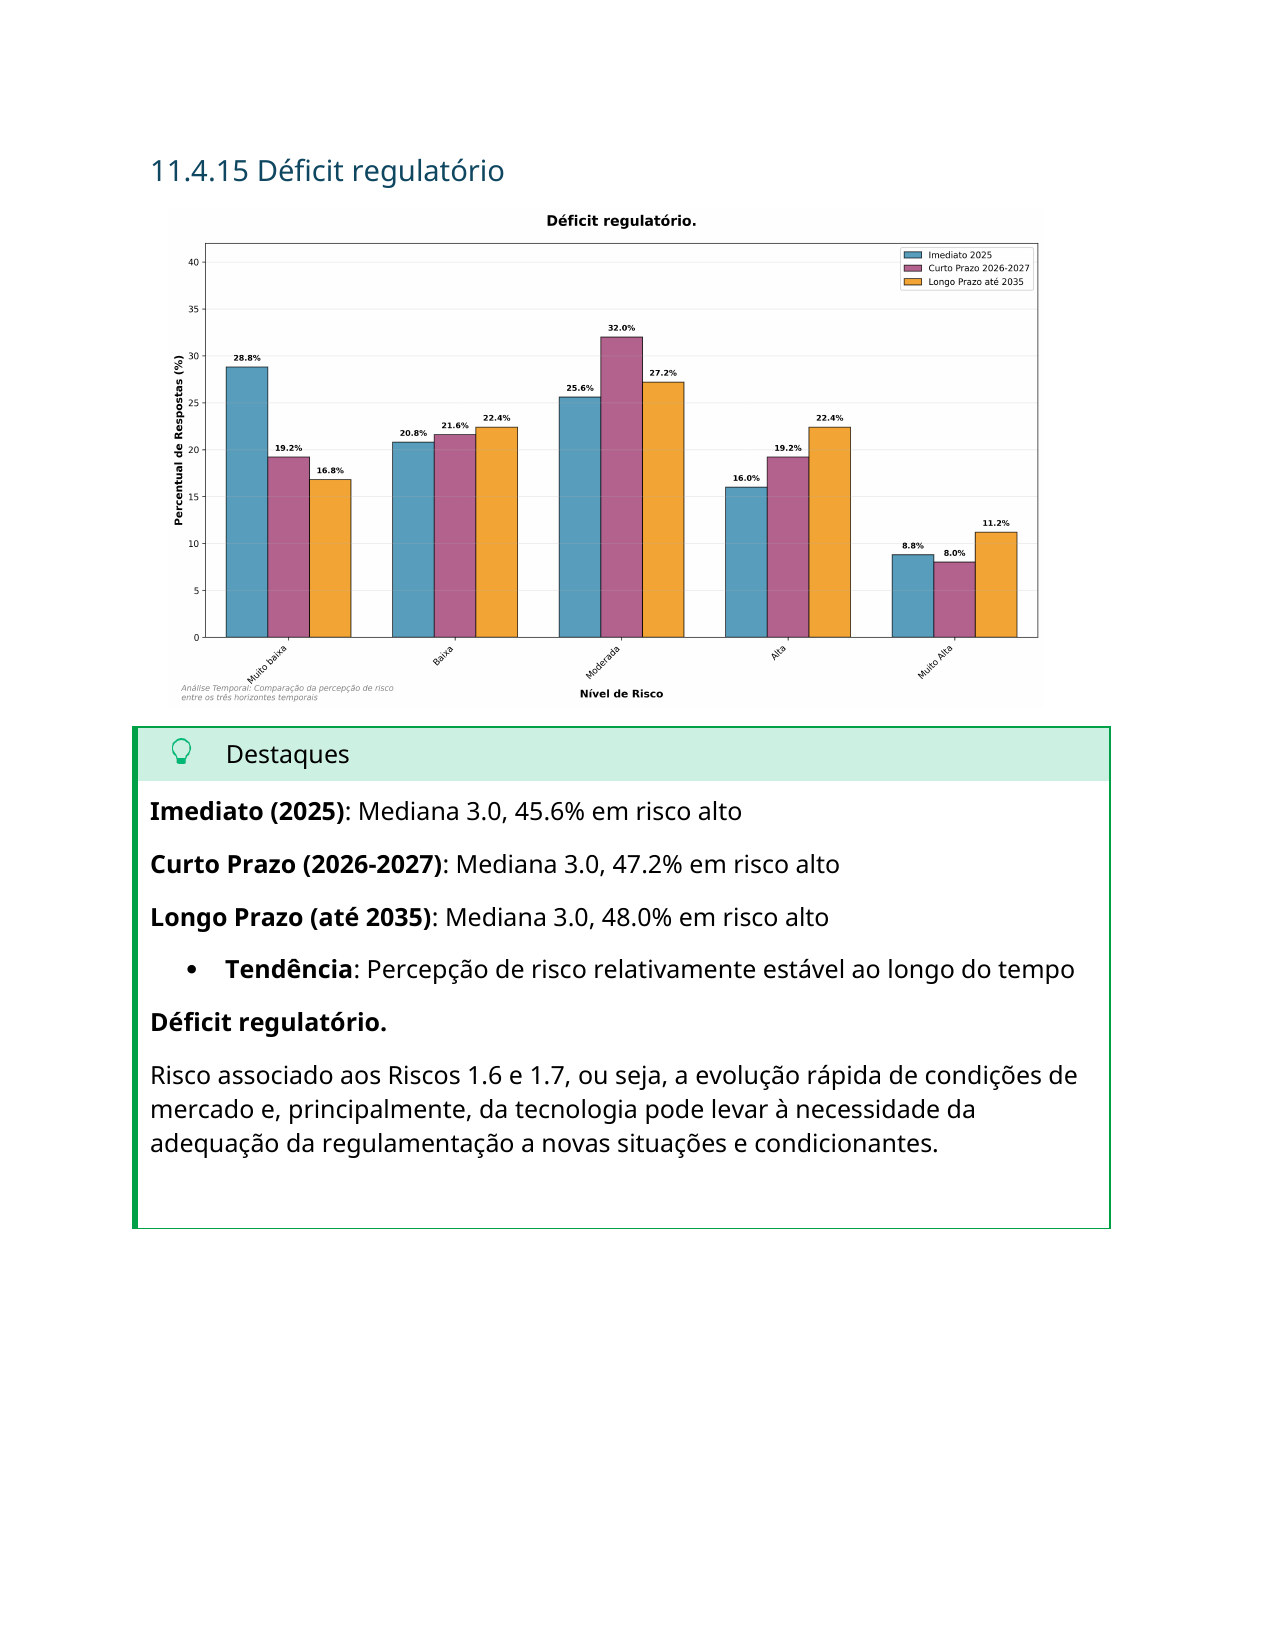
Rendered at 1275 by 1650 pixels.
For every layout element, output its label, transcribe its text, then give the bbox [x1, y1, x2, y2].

picture [168, 208, 1044, 708]
table_header Destaques [138, 728, 1109, 781]
picture [168, 738, 194, 764]
subtitle 11.4.15 Déficit regulatório [150, 150, 1125, 190]
table_cell Imediato (2025): Mediana 3.0, 45.6% em risco alto Curto Prazo (2026-2027): Mediana 3.0, 47.2% em risco alto Longo Prazo (até 2035): Mediana 3.0, 48.0% em risco alto Tendência: Percepção de risco relativamente estável ao longo do tempo Déficit regulatório. Risco associado aos Riscos 1.6 e 1.7, ou seja, a evolução rápida de condições de mercado e, principalmente, da tecnologia pode levar à necessidade da adequação da regulamentação a novas situações e condicionantes. [138, 781, 1109, 1228]
